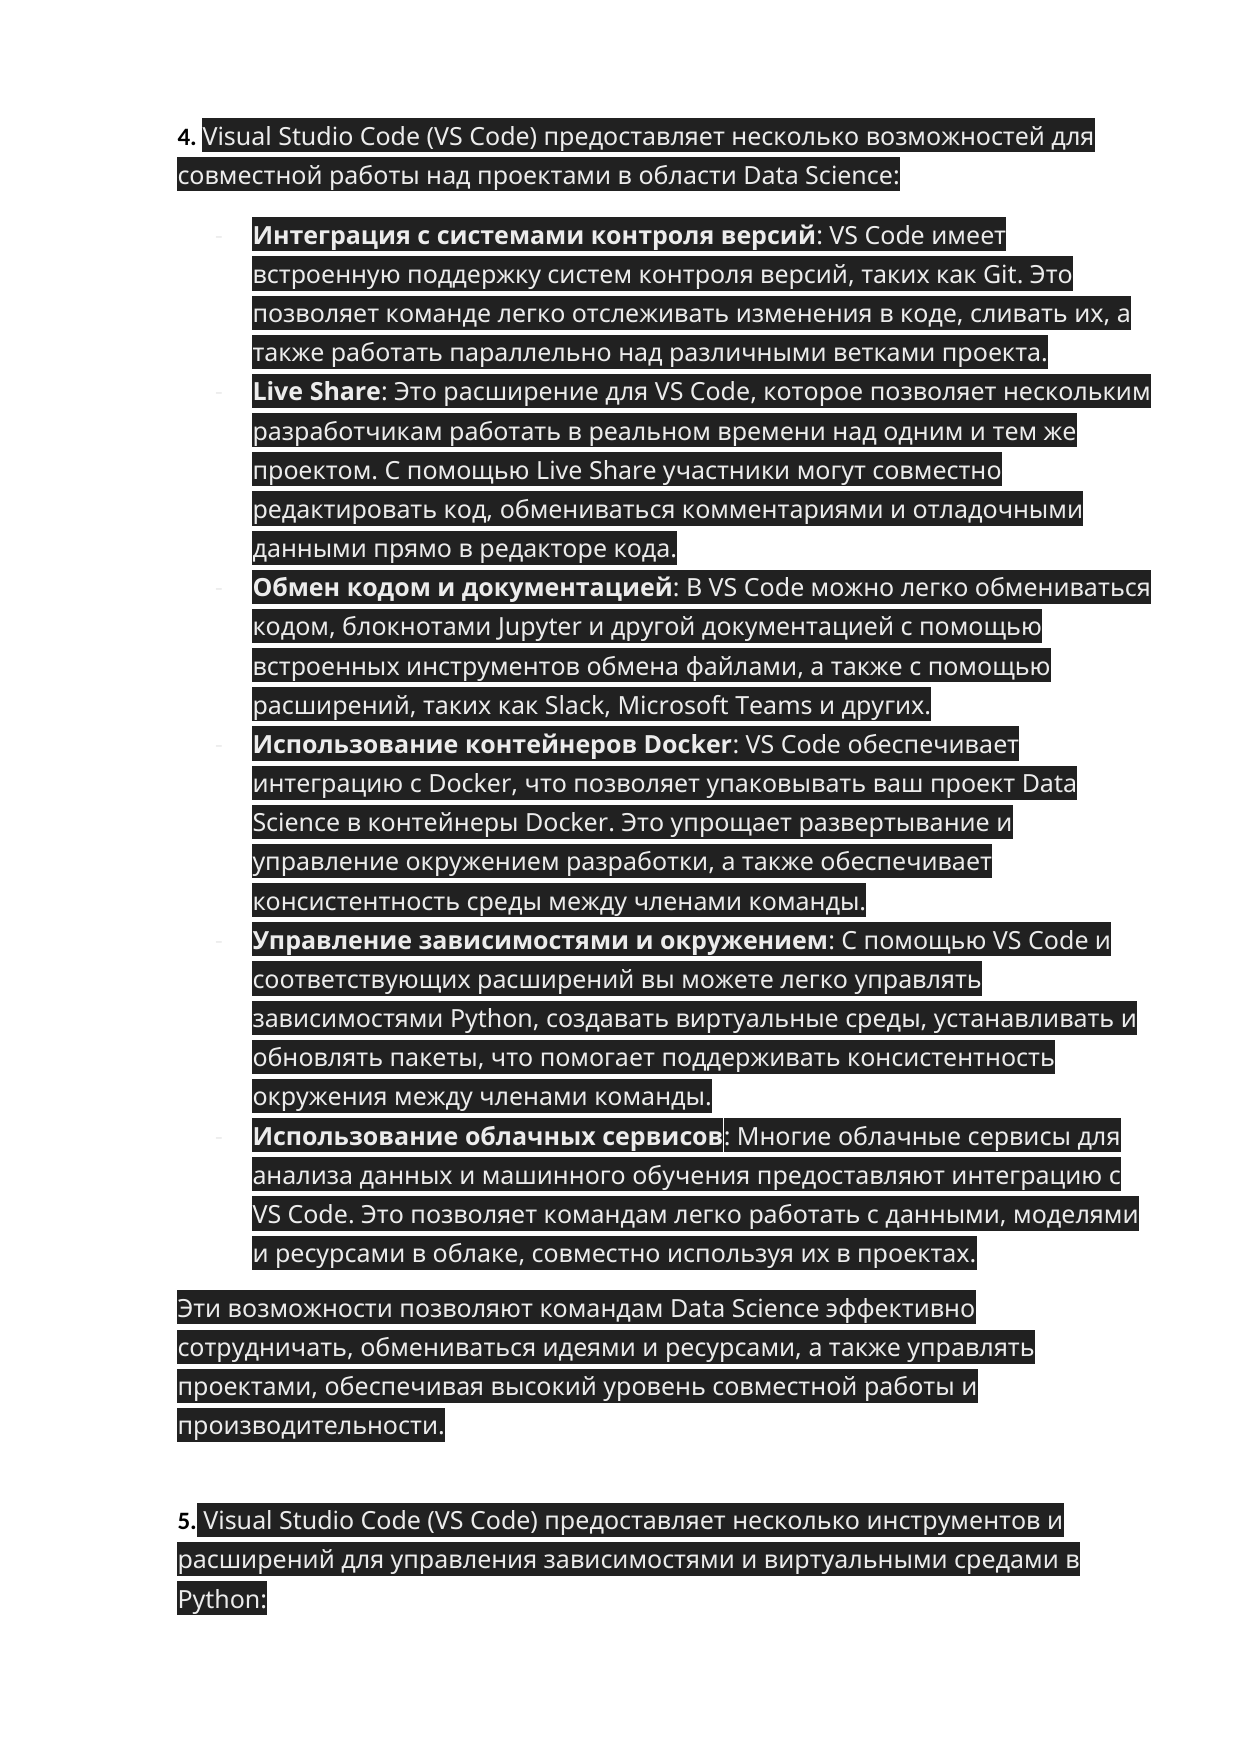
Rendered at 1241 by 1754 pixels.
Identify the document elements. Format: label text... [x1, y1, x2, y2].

list Использование контейнеров Docker: VS Code обеспечивает интеграцию с Docker, что позволяет упаковывать ваш проект Data Science в контейнеры Docker. Это упрощает развертывание и управление окружением разработки, а также обеспечивает консистентность среды между членами команды. [215, 726, 1152, 917]
list Обмен кодом и документацией: В VS Code можно легко обмениваться кодом, блокнотами Jupyter и другой документацией с помощью встроенных инструментов обмена файлами, а также с помощью расширений, таких как Slack, Microsoft Teams и других. [215, 570, 1152, 721]
text 5. Visual Studio Code (VS Code) предоставляет несколько инструментов и расширений для управления зависимостями и виртуальными средами в Python: [177, 1503, 1152, 1615]
list Интеграция с системами контроля версий: VS Code имеет встроенную поддержку систем контроля версий, таких как Git. Это позволяет команде легко отслеживать изменения в коде, сливать их, а также работать параллельно над различными ветками проекта. [215, 217, 1152, 369]
list Live Share: Это расширение для VS Code, которое позволяет нескольким разработчикам работать в реальном времени над одним и тем же проектом. С помощью Live Share участники могут совместно редактировать код, обмениваться комментариями и отладочными данными прямо в редакторе кода. [215, 374, 1152, 565]
text 4. Visual Studio Code (VS Code) предоставляет несколько возможностей для совместной работы над проектами в области Data Science: [177, 118, 1152, 191]
text Эти возможности позволяют командам Data Science эффективно сотрудничать, обмениваться идеями и ресурсами, а также управлять проектами, обеспечивая высокий уровень совместной работы и производительности. [177, 1290, 1152, 1442]
list Управление зависимостями и окружением: С помощью VS Code и соответствующих расширений вы можете легко управлять зависимостями Python, создавать виртуальные среды, устанавливать и обновлять пакеты, что помогает поддерживать консистентность окружения между членами команды. [215, 922, 1152, 1113]
list Использование облачных сервисов: Многие облачные сервисы для анализа данных и машинного обучения предоставляют интеграцию с VS Code. Это позволяет командам легко работать с данными, моделями и ресурсами в облаке, совместно используя их в проектах. [215, 1118, 1152, 1270]
